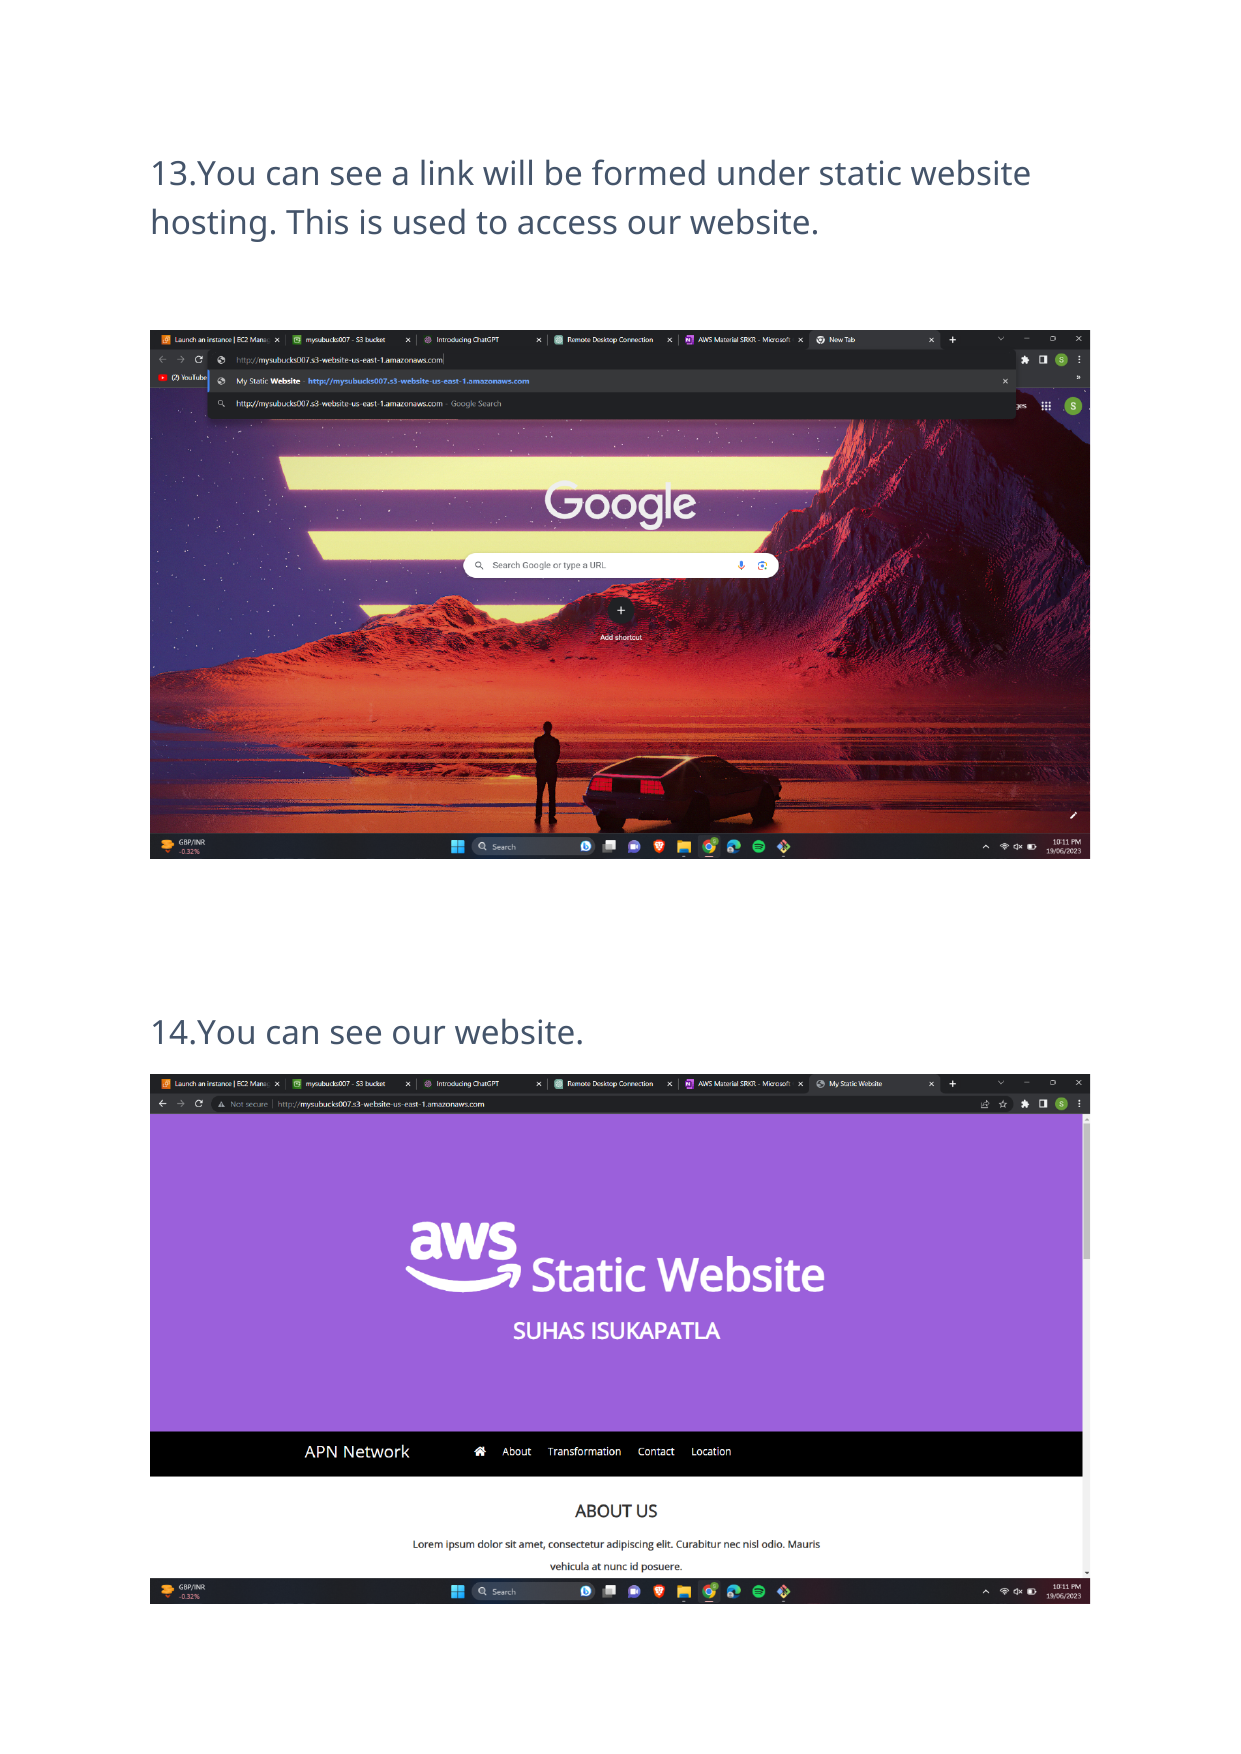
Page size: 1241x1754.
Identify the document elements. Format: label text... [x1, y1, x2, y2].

text 13.You can see a link will be formed under static website hosting. This is used to access our website. [150, 150, 1090, 244]
picture [150, 330, 1091, 859]
picture [150, 1074, 1091, 1604]
text 14.You can see our website. [150, 1009, 1090, 1054]
